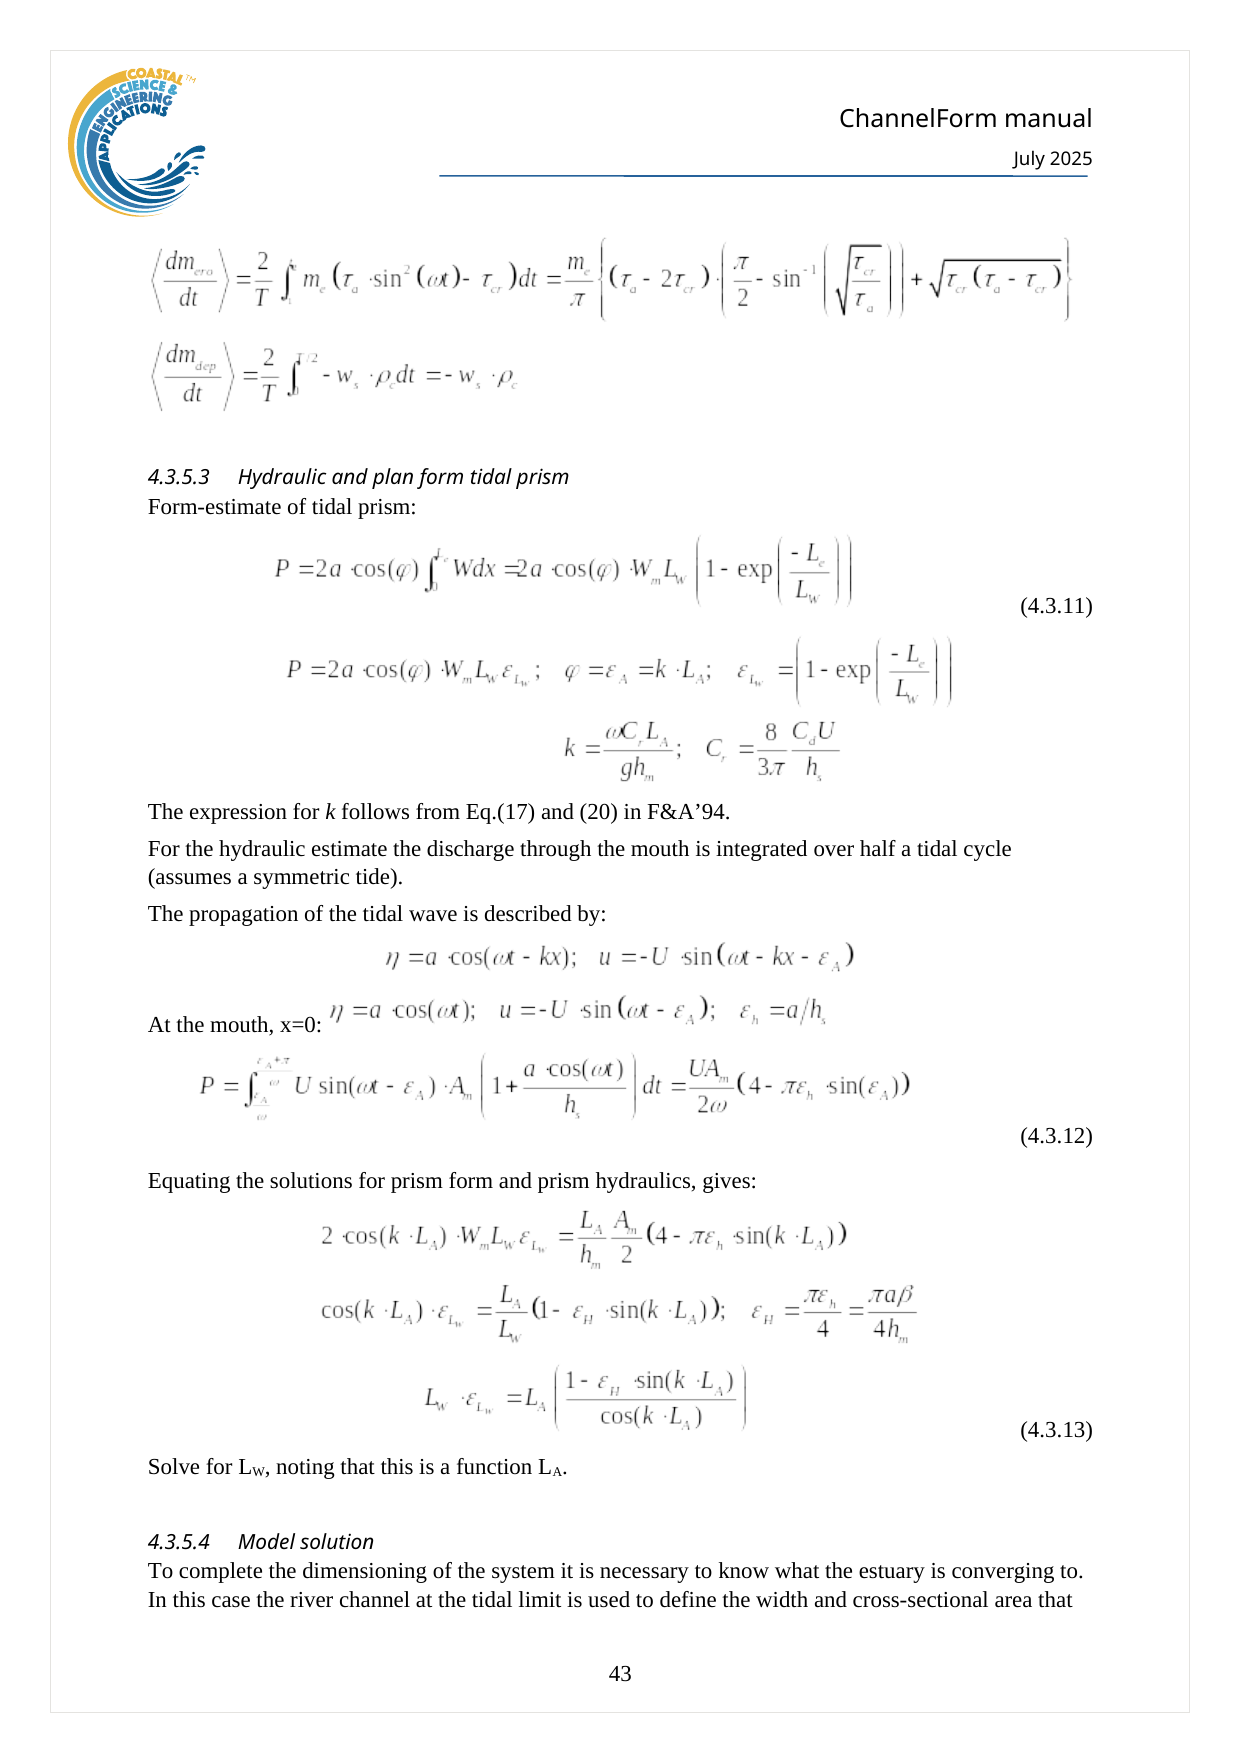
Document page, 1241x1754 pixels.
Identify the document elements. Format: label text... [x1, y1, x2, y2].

text The propagation of the tidal wave is described by: [148, 900, 1093, 927]
text The expression for k follows from Eq.(17) and (20) in F&A’94. [148, 798, 1093, 824]
text Form-estimate of tidal prism: [148, 493, 1093, 519]
subtitle Model solution [148, 1527, 1093, 1555]
text Equating the solutions for prism form and prism hydraulics, gives: [148, 1167, 1093, 1193]
text For the hydraulic estimate the discharge through the mouth is integrated over half a tidal cycle (assumes a symmetric tide). [148, 835, 1093, 890]
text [148, 1557, 1093, 1612]
text Solve for LW, noting that this is a function LA. [148, 1453, 1093, 1480]
subtitle Hydraulic and plan form tidal prism [148, 462, 1093, 491]
text At the mouth, x=0: [148, 990, 1093, 1037]
